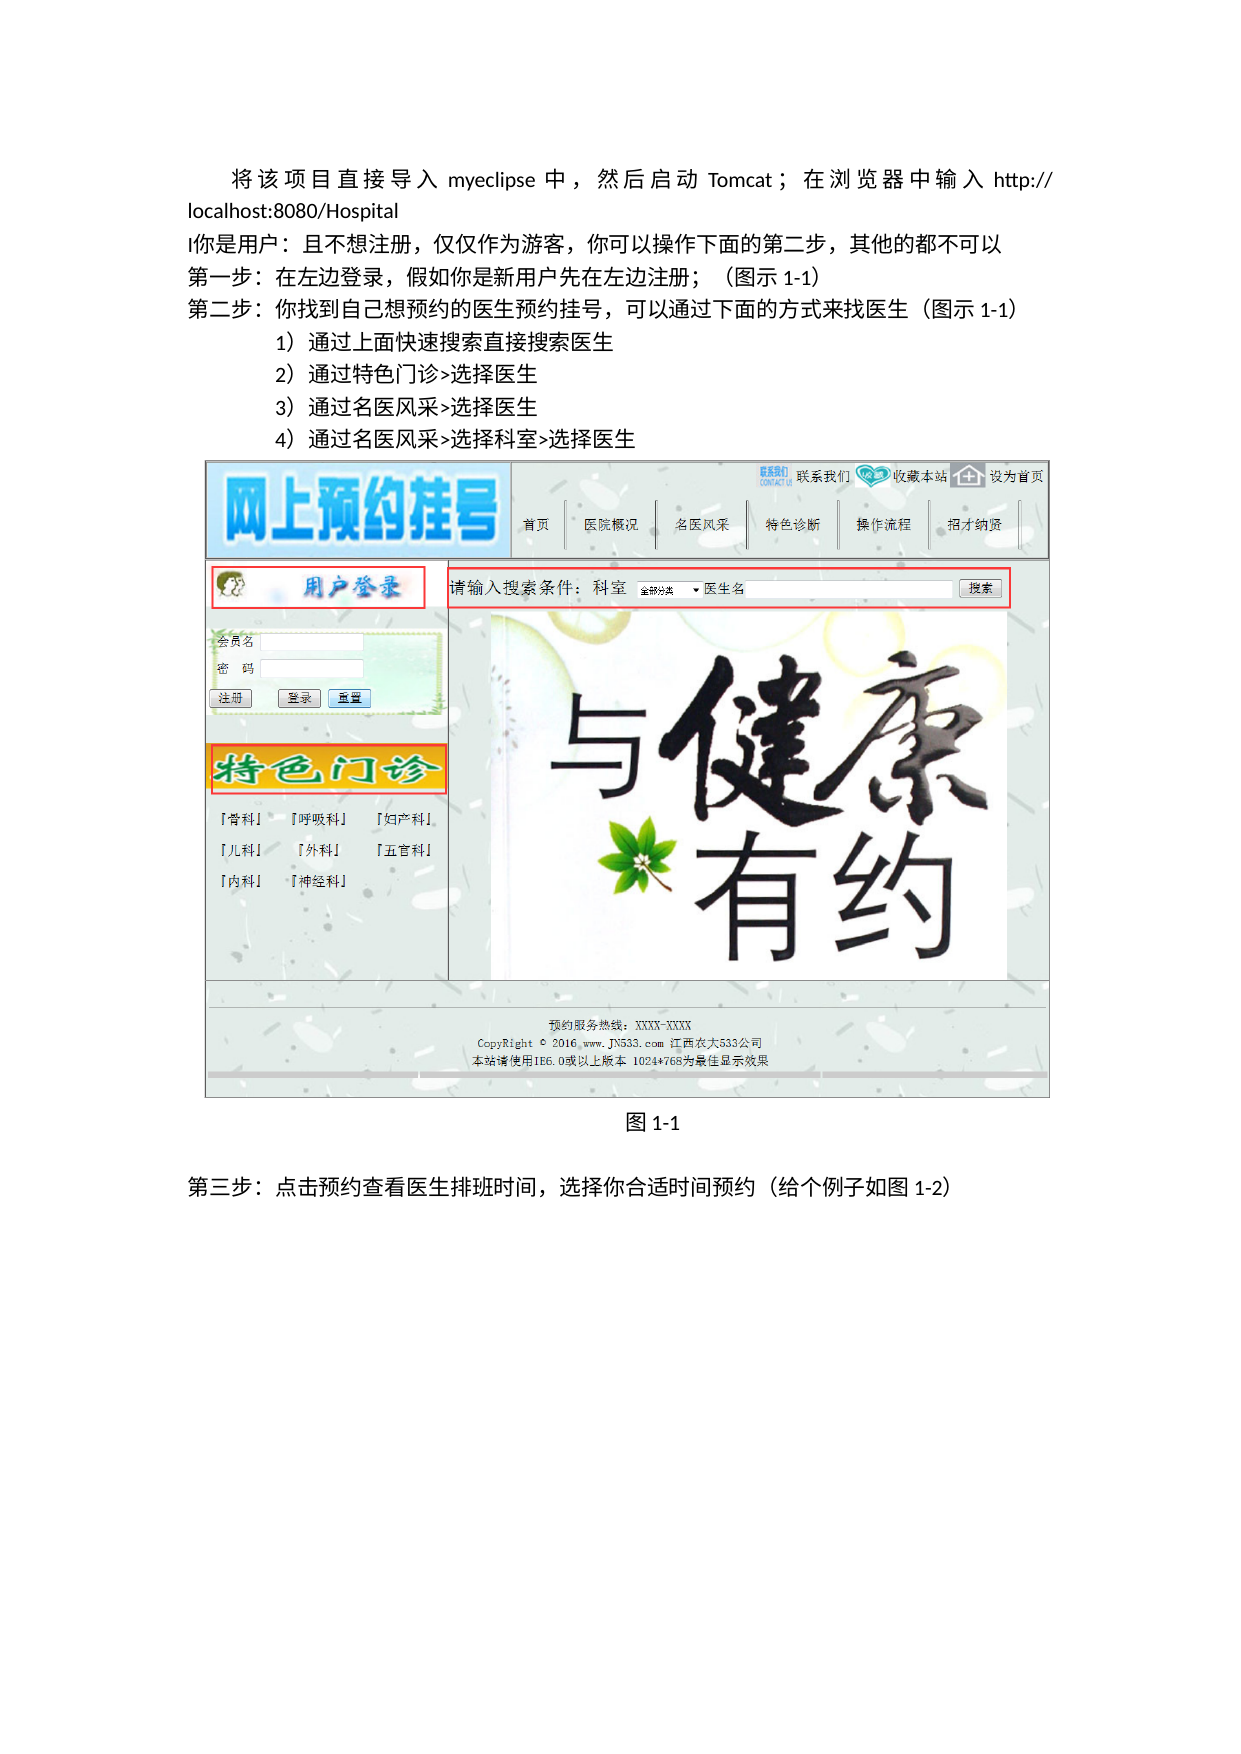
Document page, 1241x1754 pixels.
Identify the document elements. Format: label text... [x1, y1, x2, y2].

text 3）通过名医风采>选择医生 [231, 389, 1053, 422]
text 将该项目直接导入myeclipse中，然后启动Tomcat；在浏览器中输入http://localhost:8080/Hospital [187, 162, 1053, 227]
text 1）通过上面快速搜索直接搜索医生 [231, 324, 1053, 357]
text I你是用户：且不想注册，仅仅作为游客，你可以操作下面的第二步，其他的都不可以 [187, 227, 1053, 259]
text 图1-1 [581, 1104, 1053, 1137]
text 第一步：在左边登录，假如你是新用户先在左边注册；（图示1-1） [187, 259, 1053, 292]
picture [187, 454, 1052, 1100]
text 2）通过特色门诊>选择医生 [231, 357, 1053, 389]
text 第三步：点击预约查看医生排班时间，选择你合适时间预约（给个例子如图1-2） [187, 1169, 1053, 1202]
text 第二步：你找到自己想预约的医生预约挂号，可以通过下面的方式来找医生（图示1-1） [187, 292, 1053, 324]
text 4）通过名医风采>选择科室>选择医生 [231, 422, 1053, 454]
